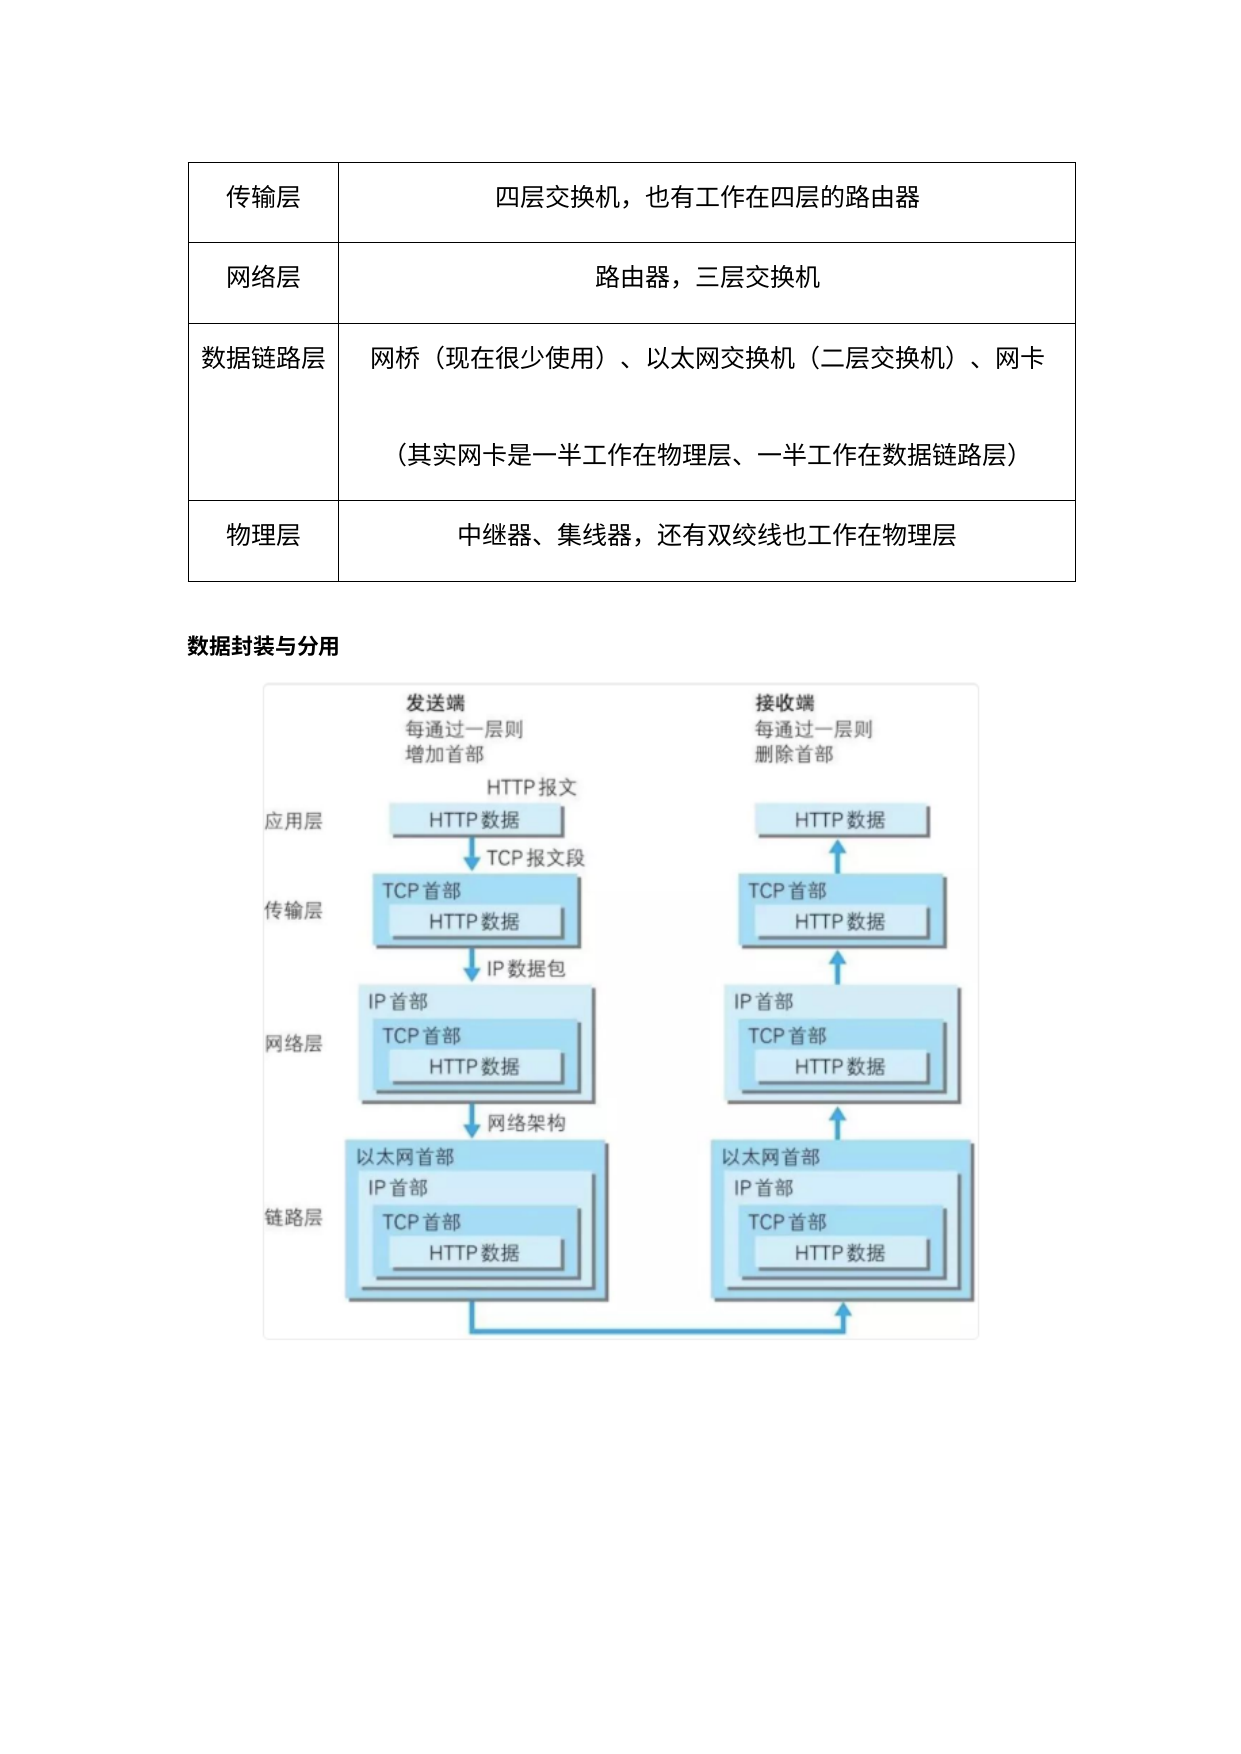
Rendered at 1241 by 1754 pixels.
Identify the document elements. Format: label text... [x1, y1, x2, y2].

table_cell 数据链路层 [189, 324, 338, 500]
table_cell 中继器、集线器，还有双绞线也工作在物理层 [339, 501, 1075, 581]
picture [244, 677, 997, 1351]
table_cell 传输层 [189, 163, 338, 242]
table_cell 物理层 [189, 501, 338, 581]
table_cell 网络层 [189, 243, 338, 323]
subtitle 数据封装与分用 [187, 629, 1053, 661]
table_cell 四层交换机，也有工作在四层的路由器 [339, 163, 1075, 242]
table_cell 路由器，三层交换机 [339, 243, 1075, 323]
table_cell 网桥（现在很少使用）、以太网交换机（二层交换机）、网卡（其实网卡是一半工作在物理层、一半工作在数据链路层） [339, 324, 1075, 500]
